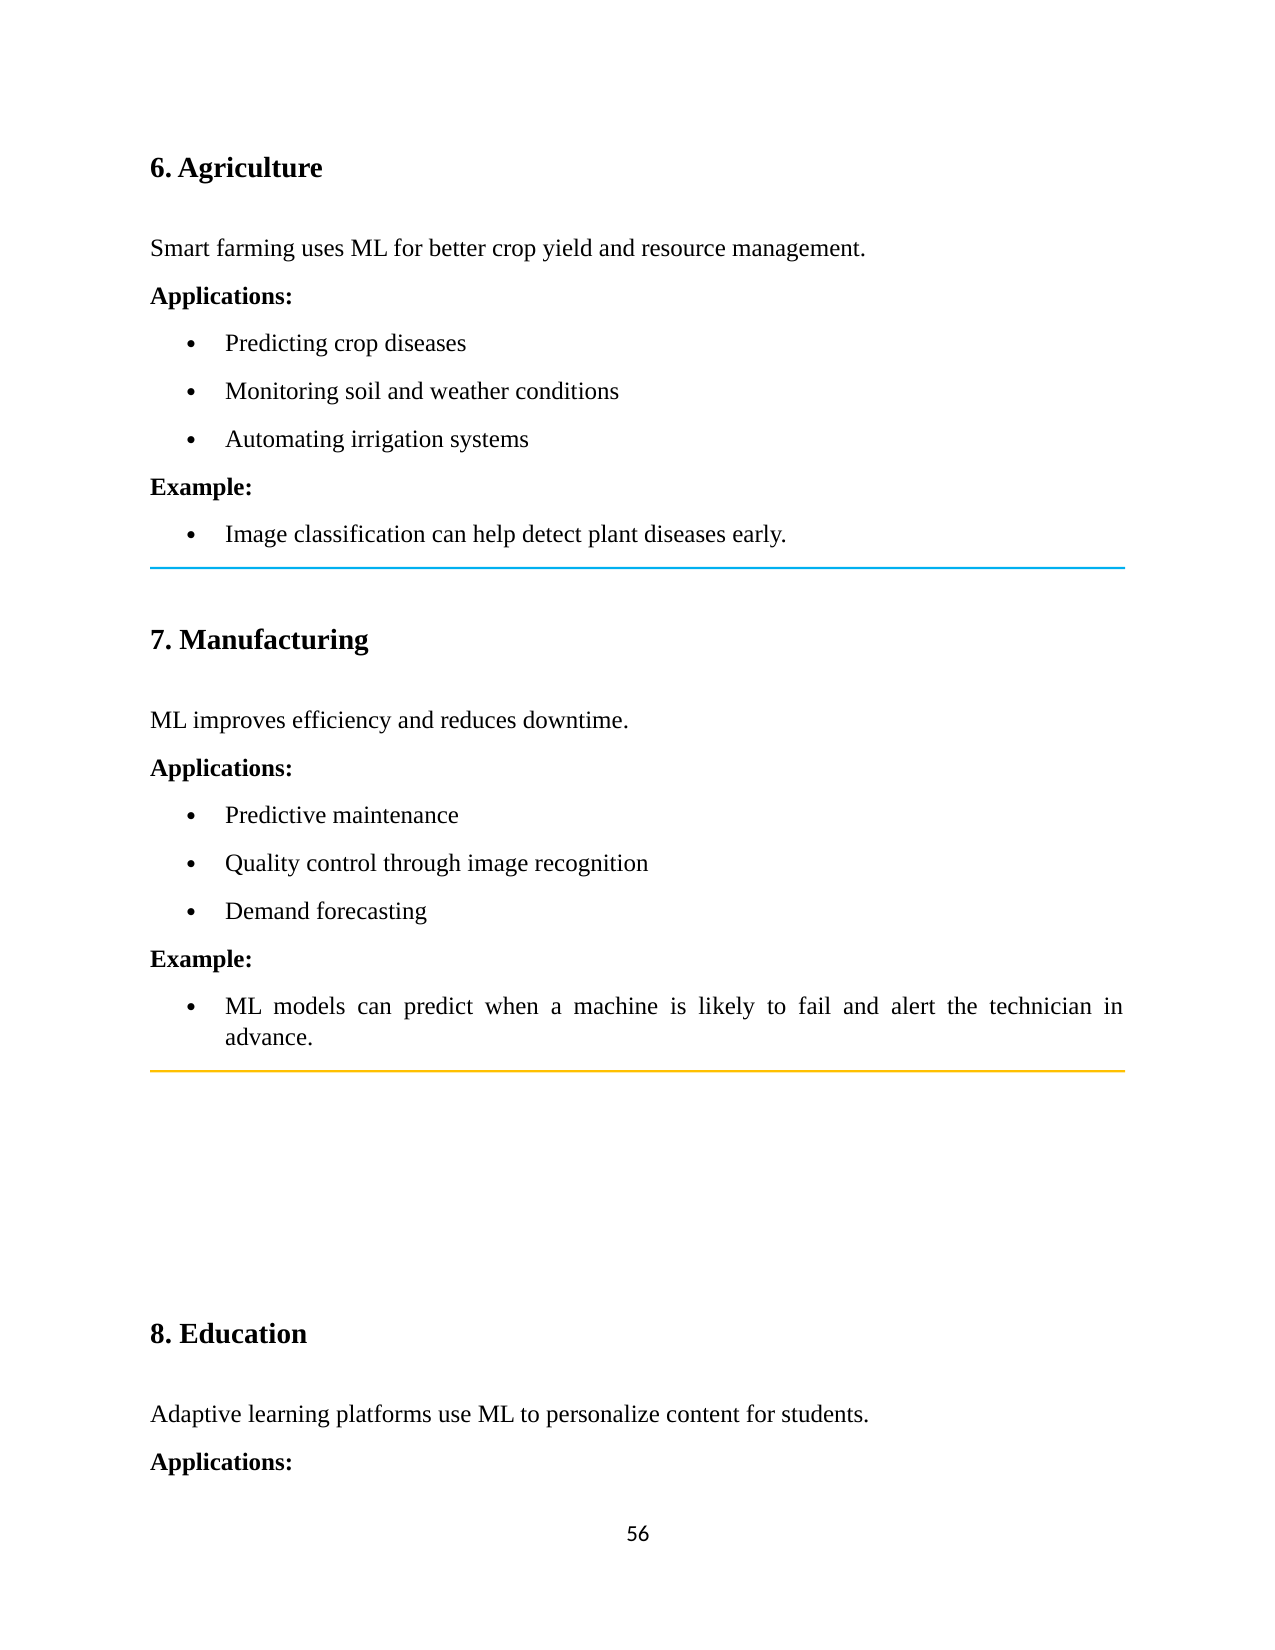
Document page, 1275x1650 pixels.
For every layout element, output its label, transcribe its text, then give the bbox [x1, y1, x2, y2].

list Automating irrigation systems [187, 424, 1125, 453]
text Example: [150, 472, 1125, 500]
text Smart farming uses ML for better crop yield and resource management. [150, 233, 1125, 262]
list Image classification can help detect plant diseases early. [187, 519, 1125, 548]
text Applications: [150, 281, 1125, 309]
list ML models can predict when a machine is likely to fail and alert the technician in advance. [187, 991, 1125, 1051]
text Applications: [150, 753, 1125, 782]
subtitle 6. Agriculture [150, 150, 1125, 183]
list Predictive maintenance [187, 801, 1125, 829]
list Monitoring soil and weather conditions [187, 376, 1125, 405]
list Quality control through image recognition [187, 848, 1125, 877]
text Applications: [150, 1447, 1125, 1476]
list Demand forecasting [187, 896, 1125, 925]
text Adaptive learning platforms use ML to personalize content for students. [150, 1399, 1125, 1428]
text ML improves efficiency and reduces downtime. [150, 705, 1125, 734]
text Example: [150, 944, 1125, 972]
subtitle 7. Manufacturing [150, 622, 1125, 656]
list Predicting crop diseases [187, 328, 1125, 357]
subtitle 8. Education [150, 1316, 1125, 1350]
